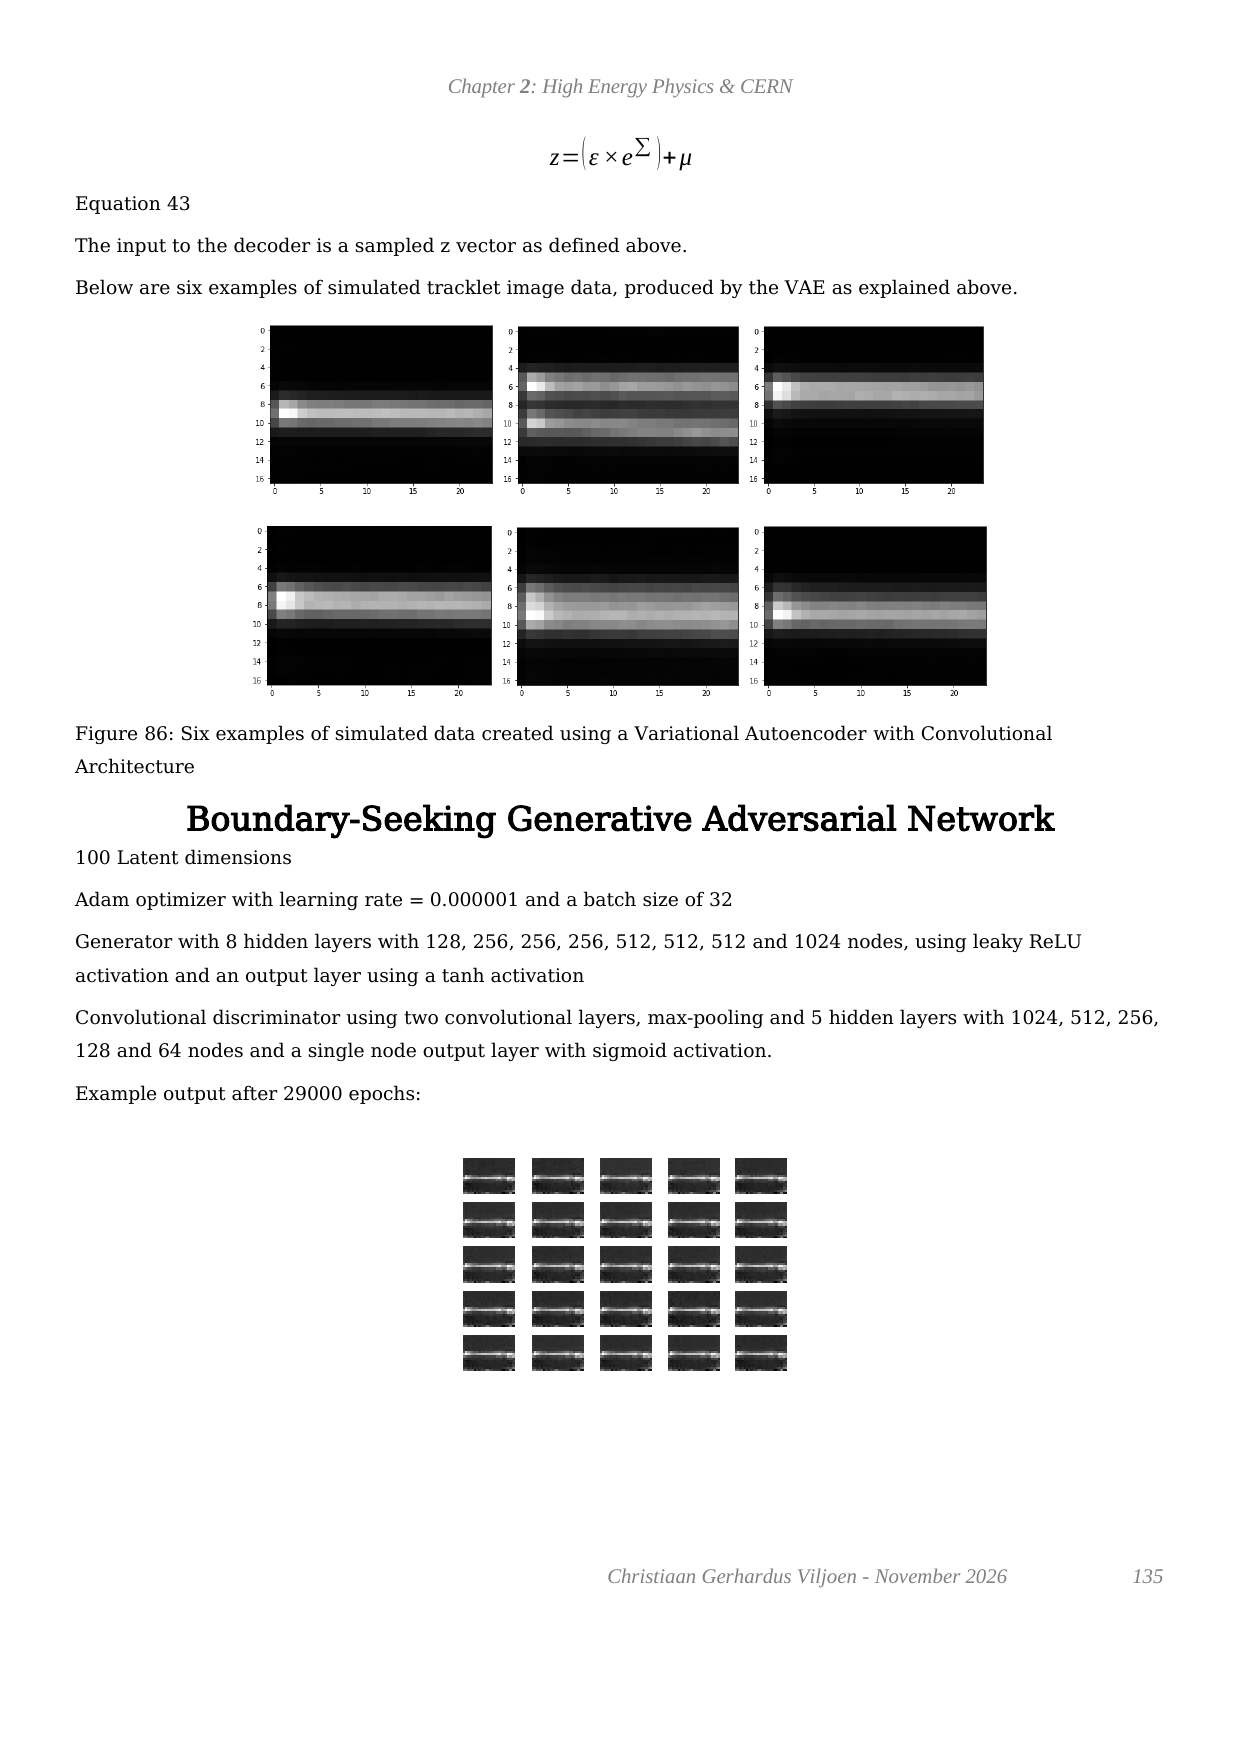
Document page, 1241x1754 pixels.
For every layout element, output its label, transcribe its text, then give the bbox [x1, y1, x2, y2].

text The input to the decoder is a sampled z vector as defined above. [75, 234, 1165, 257]
text Example output after 29000 epochs: [75, 1081, 1165, 1104]
text Boundary-Seeking Generative Adversarial Network [75, 797, 1165, 837]
text Generator with 8 hidden layers with 128, 256, 256, 256, 512, 512, 512 and 1024 nodes, using leaky ReLU activation and an output layer using a tanh activation [75, 930, 1165, 986]
text Convolutional discriminator using two convolutional layers, max-pooling and 5 hidden layers with 1024, 512, 256, 128 and 64 nodes and a single node output layer with sigmoid activation. [75, 1006, 1165, 1062]
text Adam optimizer with learning rate = 0.000001 and a batch size of 32 [75, 888, 1165, 910]
text Figure 86: Six examples of simulated data created using a Variational Autoencoder with Convolutional Architecture [75, 721, 1165, 778]
picture [247, 518, 993, 702]
picture [408, 1123, 832, 1406]
text 100 Latent dimensions [75, 846, 1165, 868]
picture [250, 318, 990, 500]
text Below are six examples of simulated tracklet image data, produced by the VAE as explained above. [75, 276, 1165, 299]
text Equation 43 [75, 192, 1165, 214]
